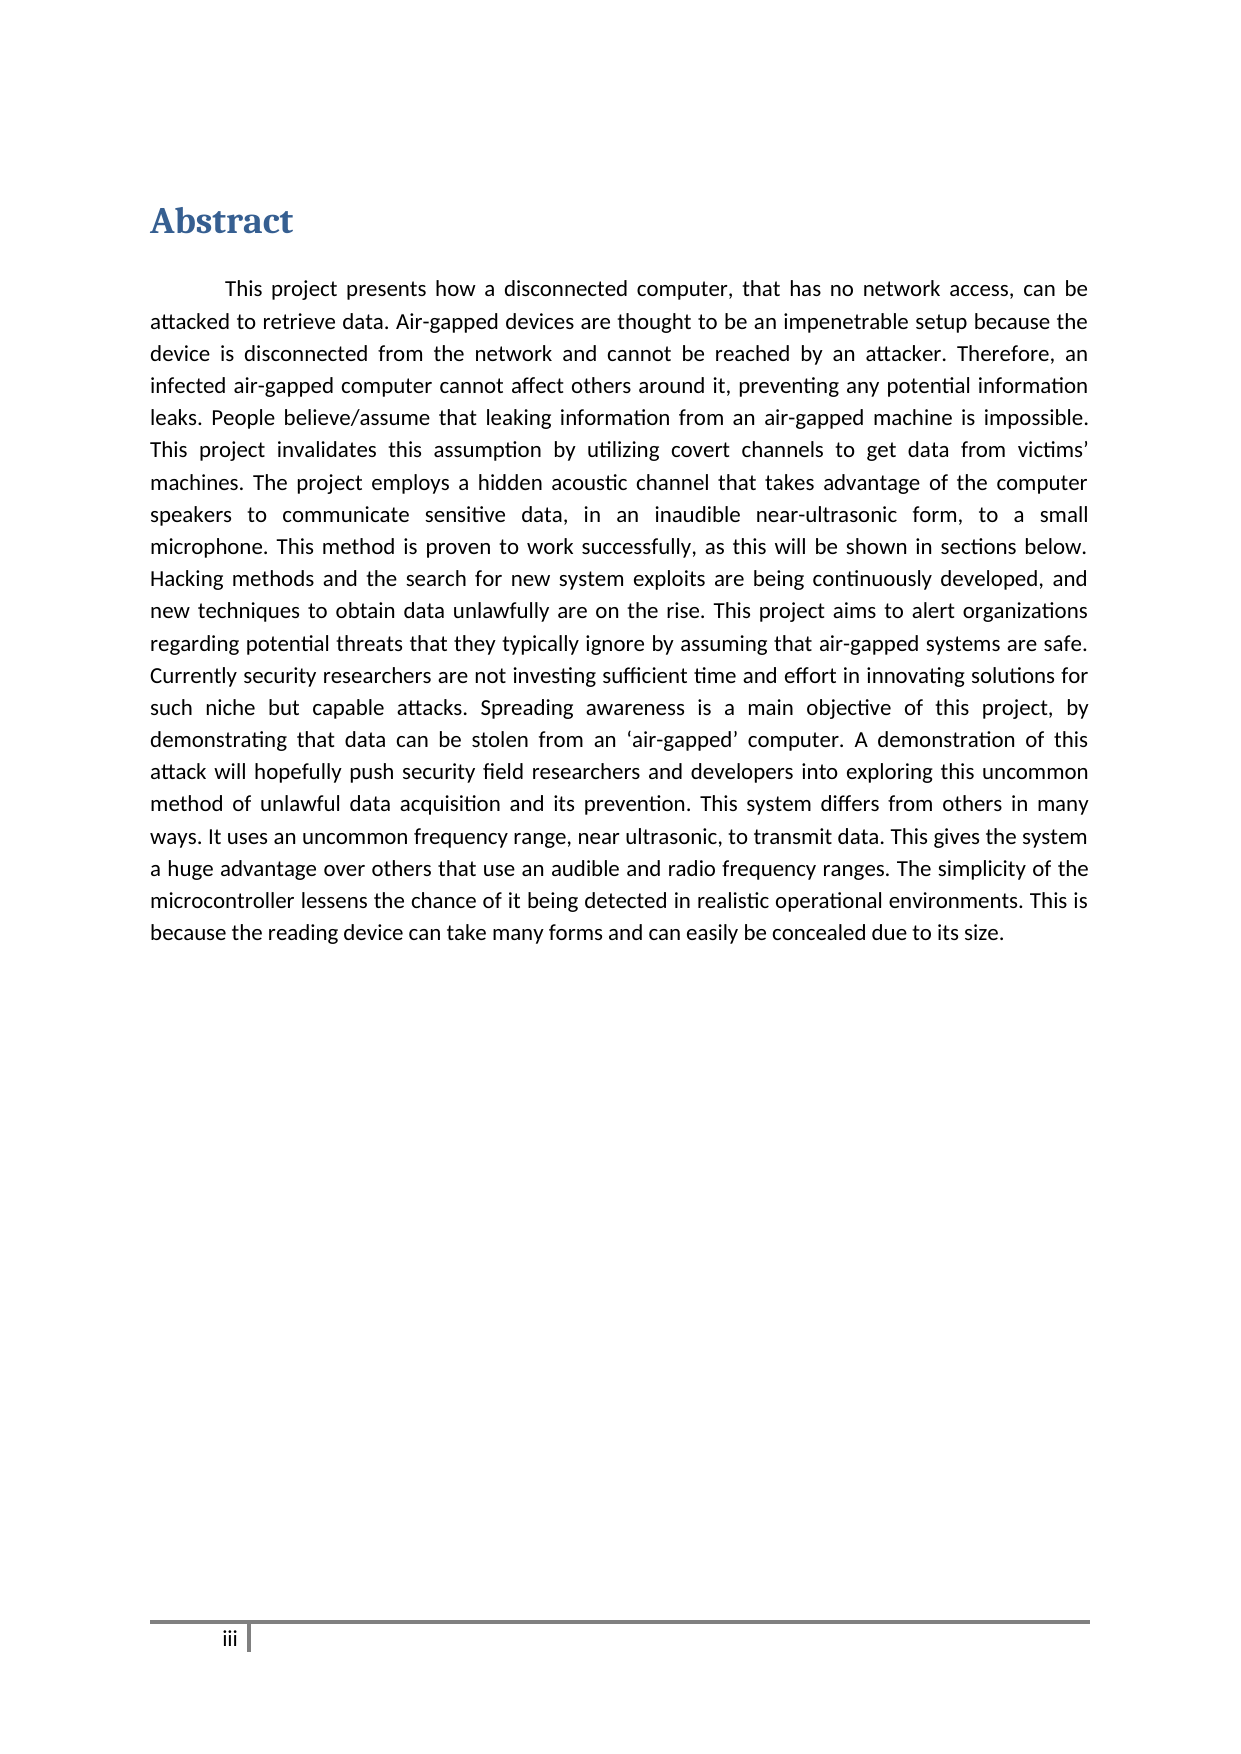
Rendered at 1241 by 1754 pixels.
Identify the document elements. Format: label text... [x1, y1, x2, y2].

text This project presents how a disconnected computer, that has no network access, can be attacked to retrieve data. Air-gapped devices are thought to be an impenetrable setup because the device is disconnected from the network and cannot be reached by an attacker. Therefore, an infected air-gapped computer cannot affect others around it, preventing any potential information leaks. People believe/assume that leaking information from an air-gapped machine is impossible. This project invalidates this assumption by utilizing covert channels to get data from victims’ machines. The project employs a hidden acoustic channel that takes advantage of the computer speakers to communicate sensitive data, in an inaudible near-ultrasonic form, to a small microphone. This method is proven to work successfully, as this will be shown in sections below. Hacking methods and the search for new system exploits are being continuously developed, and new techniques to obtain data unlawfully are on the rise. This project aims to alert organizations regarding potential threats that they typically ignore by assuming that air-gapped systems are safe. Currently security researchers are not investing sufficient time and effort in innovating solutions for such niche but capable attacks. Spreading awareness is a main objective of this project, by demonstrating that data can be stolen from an ‘air-gapped’ computer. A demonstration of this attack will hopefully push security field researchers and developers into exploring this uncommon method of unlawful data acquisition and its prevention. This system differs from others in many ways. It uses an uncommon frequency range, near ultrasonic, to transmit data. This gives the system a huge advantage over others that use an audible and radio frequency ranges. The simplicity of the microcontroller lessens the chance of it being detected in realistic operational environments. This is because the reading device can take many forms and can easily be concealed due to its size. [150, 274, 1090, 946]
subtitle Abstract [150, 200, 1090, 243]
